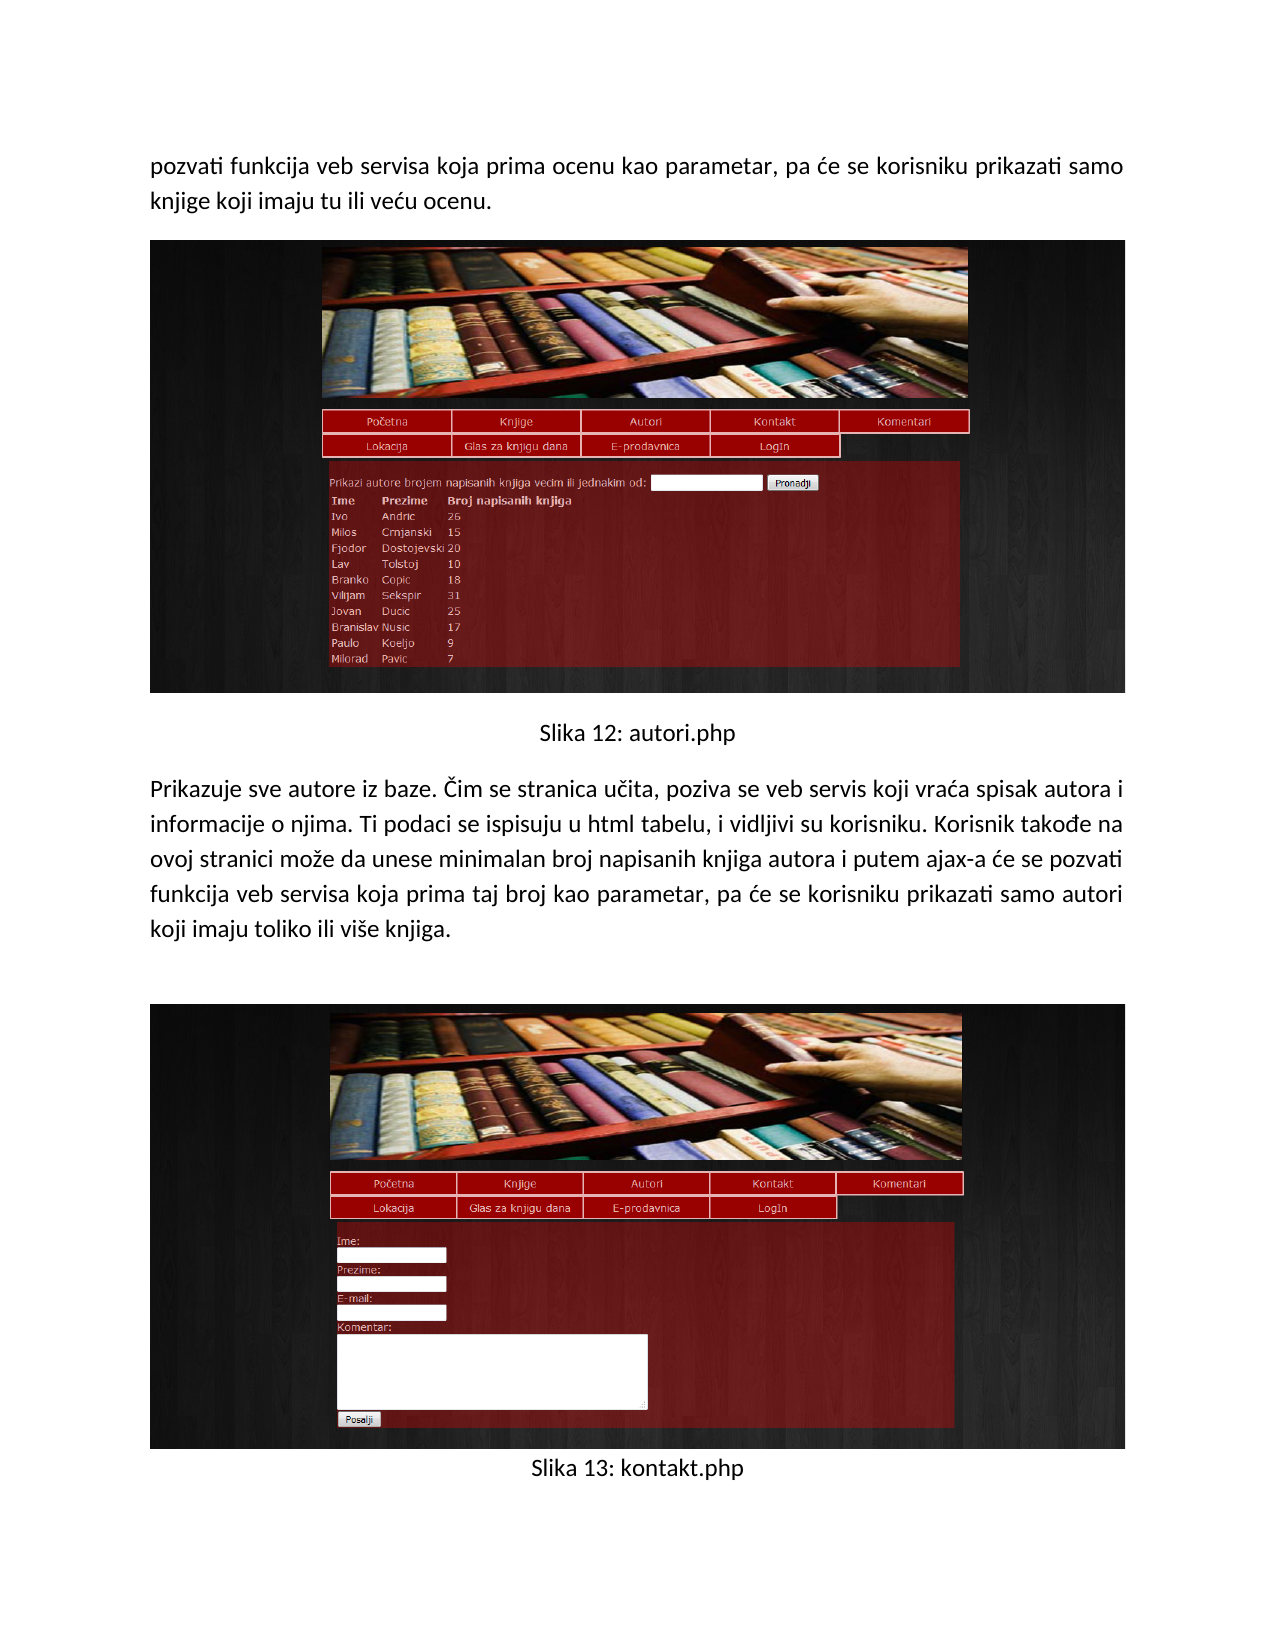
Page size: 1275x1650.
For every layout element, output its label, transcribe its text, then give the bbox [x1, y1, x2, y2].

picture [150, 240, 1125, 693]
text Prikazuje sve autore iz baze. Čim se stranica učita, poziva se veb servis koji vraća spisak autora i informacije o njima. Ti podaci se ispisuju u html tabelu, i vidljivi su korisniku. Korisnik takođe na ovoj stranici može da unese minimalan broj napisanih knjiga autora i putem ajax-a će se pozvati funkcija veb servisa koja prima taj broj kao parametar, pa će se korisniku prikazati samo autori koji imaju toliko ili više knjiga. [150, 773, 1125, 944]
picture [150, 1004, 1125, 1449]
text Slika 13: kontakt.php [150, 1453, 1125, 1483]
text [150, 150, 1125, 216]
text Slika 12: autori.php [150, 718, 1125, 748]
